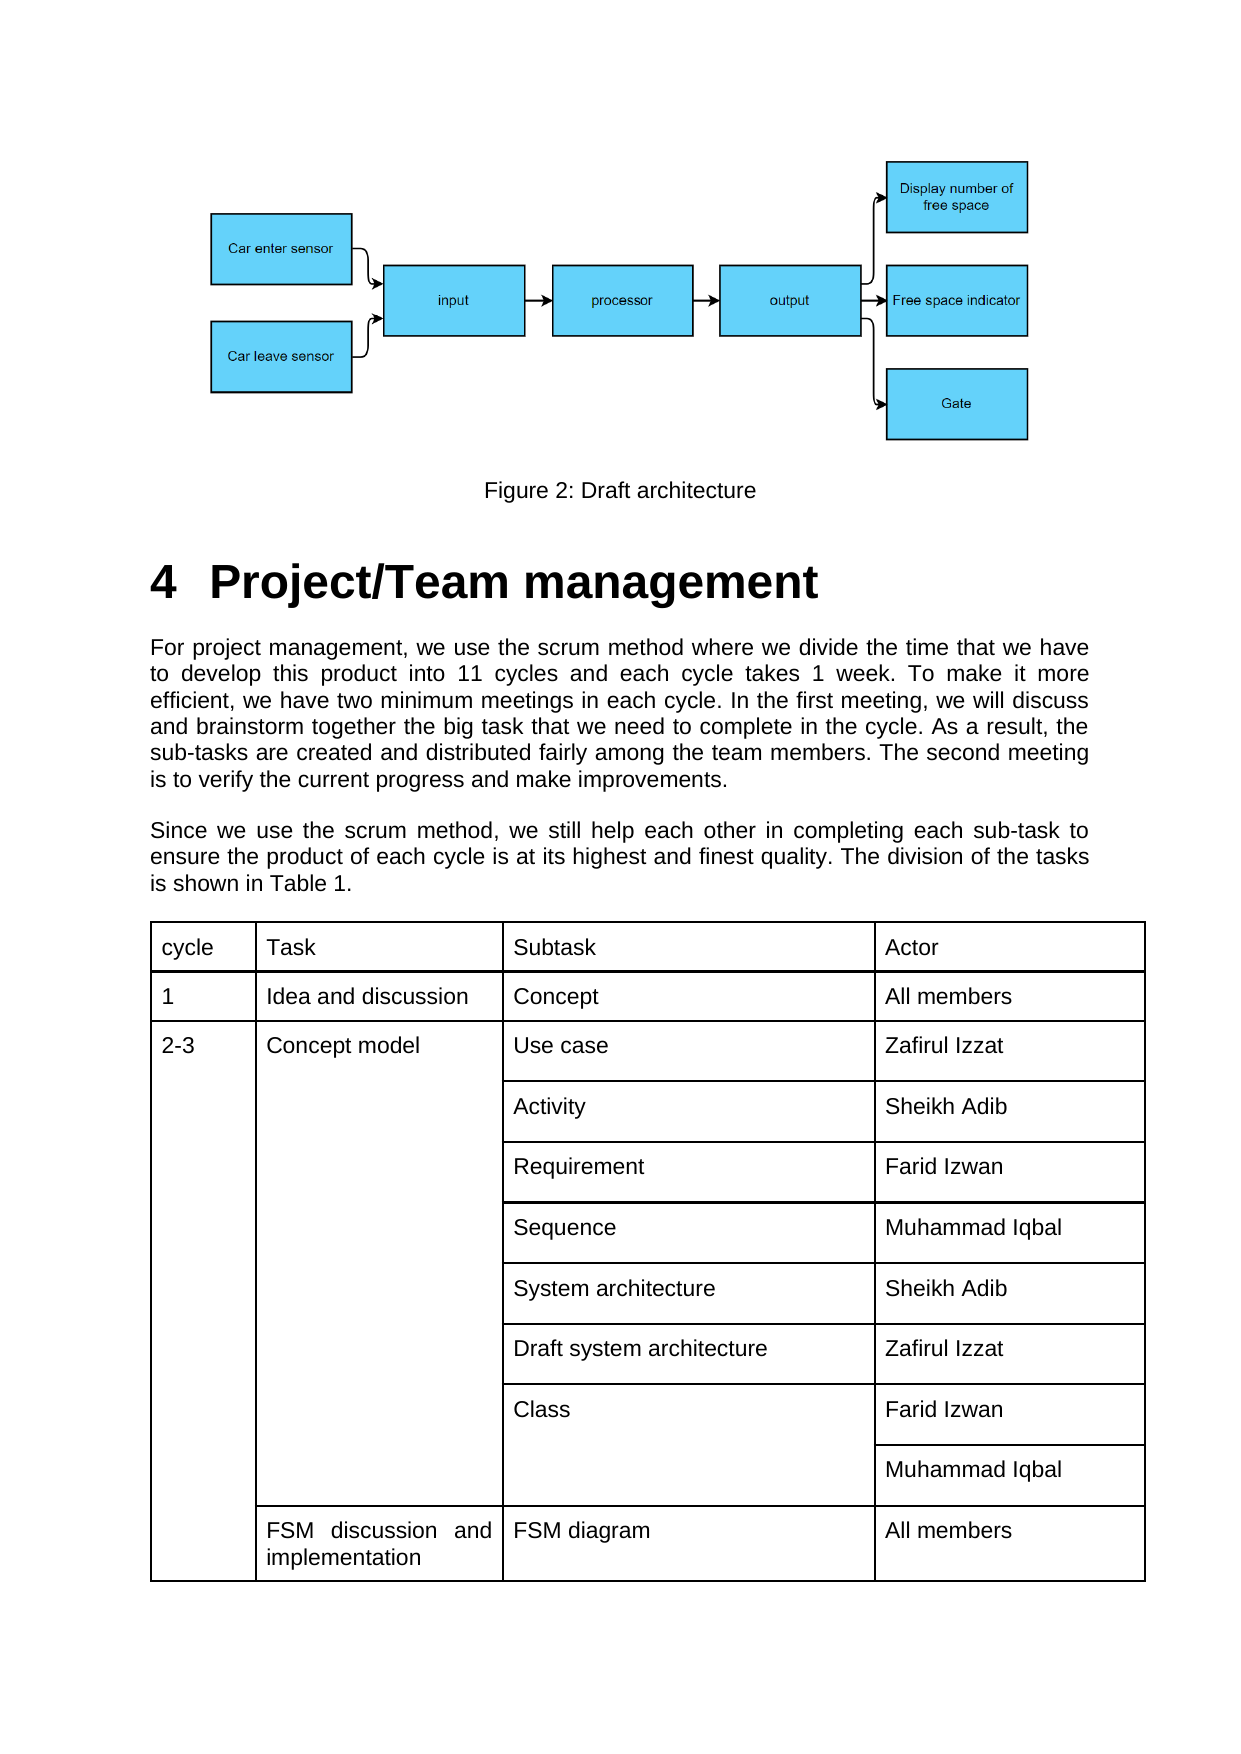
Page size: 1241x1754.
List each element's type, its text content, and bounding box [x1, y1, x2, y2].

table_header Subtask [504, 923, 874, 970]
table_cell Zafirul Izzat [876, 1325, 1144, 1383]
table_cell System architecture [504, 1264, 874, 1323]
table_cell Sheikh Adib [876, 1264, 1144, 1323]
text Since we use the scrum method, we still help each other in completing each sub-task to ensure the product of each cycle is at its highest and finest quality. The division of the tasks is shown in Table 1. [150, 817, 1090, 896]
table_cell Zafirul Izzat [876, 1022, 1144, 1080]
table_cell Muhammad Iqbal [876, 1446, 1144, 1504]
table_cell Draft system architecture [504, 1325, 874, 1383]
table_cell Concept [504, 973, 874, 1019]
table_cell 2-3 [152, 1022, 255, 1580]
table_cell Class [504, 1385, 874, 1504]
table_cell Activity [504, 1082, 874, 1141]
table_cell Use case [504, 1022, 874, 1080]
table_cell Idea and discussion [257, 973, 502, 1019]
picture [204, 150, 1036, 453]
table_header Actor [876, 923, 1144, 970]
table_cell Sheikh Adib [876, 1082, 1144, 1141]
table_cell All members [876, 973, 1144, 1019]
table_cell Muhammad Iqbal [876, 1204, 1144, 1262]
table_cell 1 [152, 973, 255, 1019]
table_cell Concept model [257, 1022, 502, 1504]
table_cell Farid Izwan [876, 1143, 1144, 1201]
table_cell Sequence [504, 1204, 874, 1262]
table_cell Farid Izwan [876, 1385, 1144, 1444]
subtitle 4 Project/Team management [150, 554, 1090, 609]
table_header Task [257, 923, 502, 970]
table_header cycle [152, 923, 255, 970]
text Figure 2: Draft architecture [150, 477, 1090, 504]
table_cell FSM discussion and implementation [257, 1507, 502, 1580]
table_cell Requirement [504, 1143, 874, 1201]
table_cell All members [876, 1507, 1144, 1580]
text For project management, we use the scrum method where we divide the time that we have to develop this product into 11 cycles and each cycle takes 1 week. To make it more efficient, we have two minimum meetings in each cycle. In the first meeting, we will discuss and brainstorm together the big task that we need to complete in the cycle. As a result, the sub-tasks are created and distributed fairly among the team members. The second meeting is to verify the current progress and make improvements. [150, 634, 1090, 792]
table_cell FSM diagram [504, 1507, 874, 1580]
